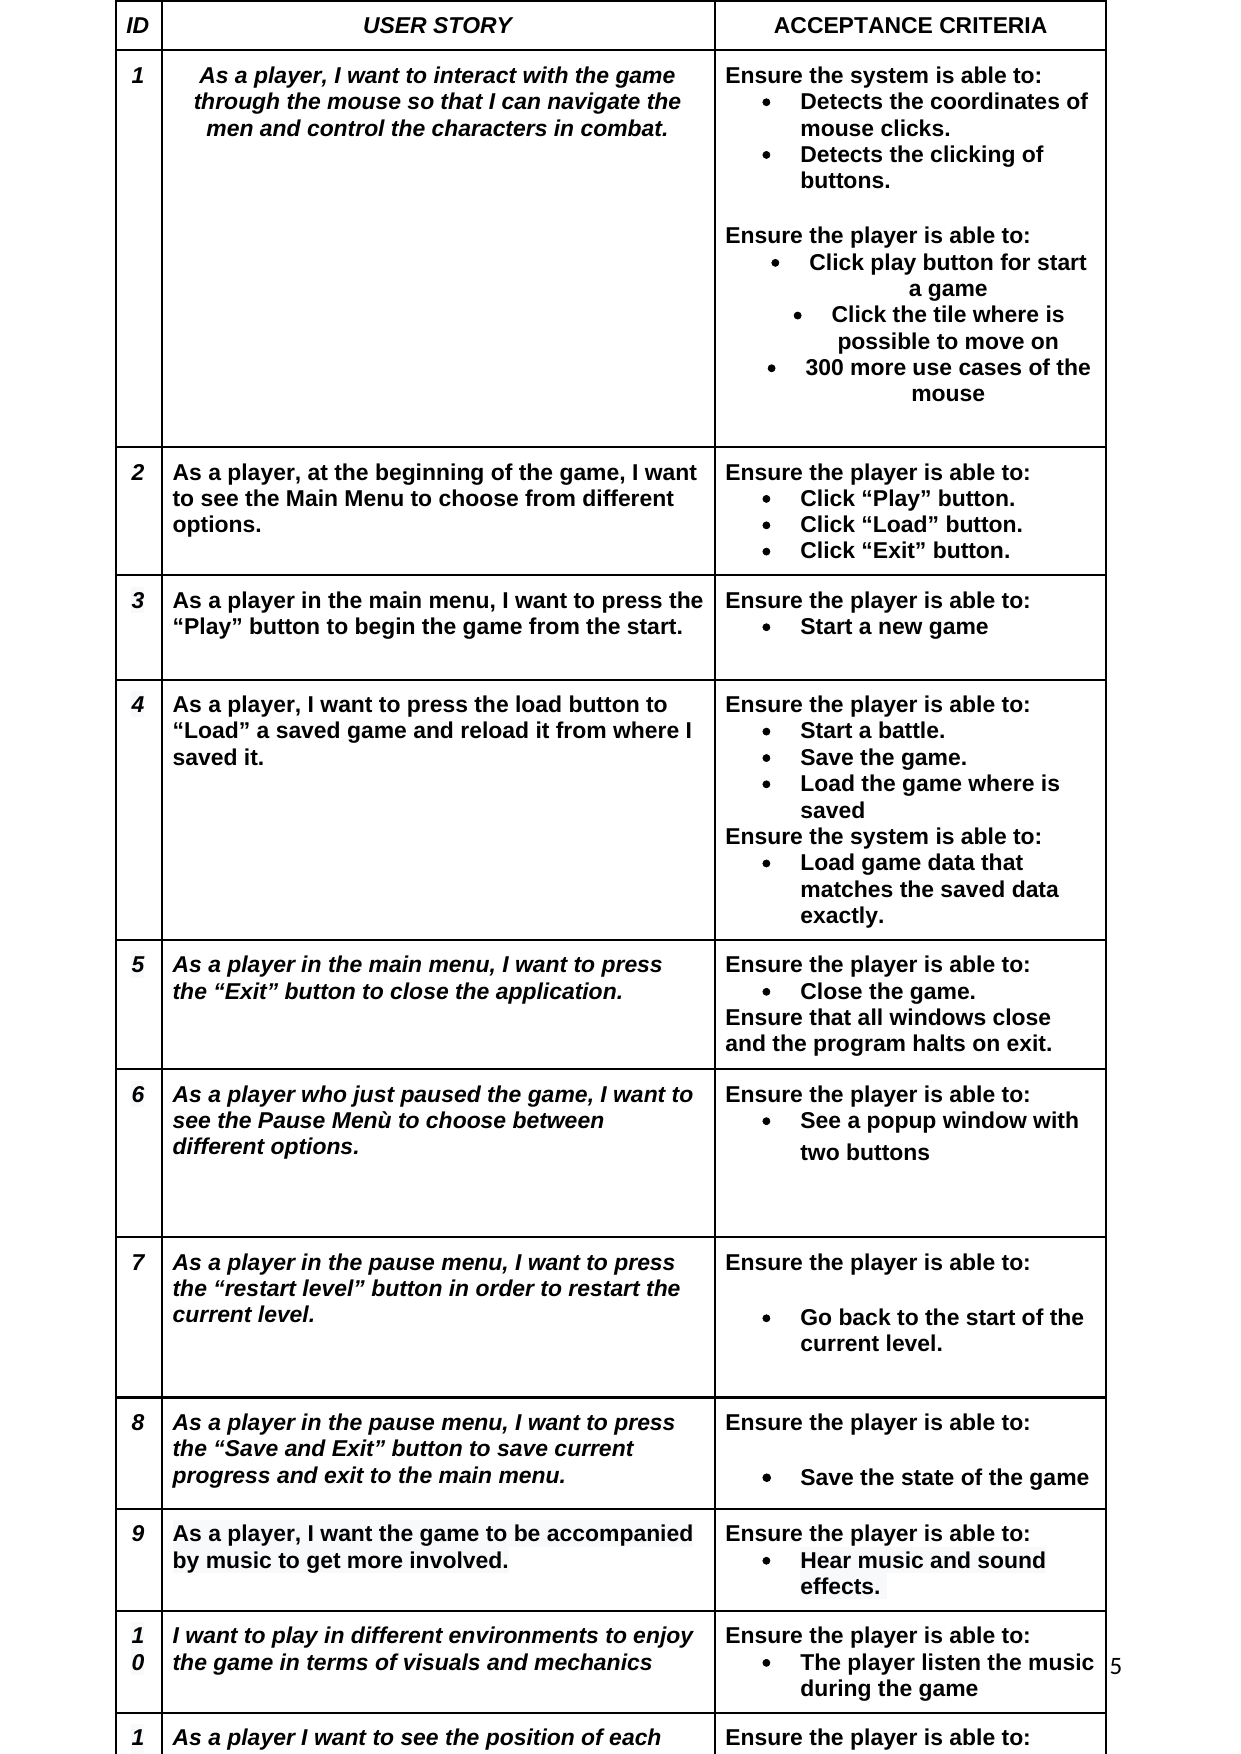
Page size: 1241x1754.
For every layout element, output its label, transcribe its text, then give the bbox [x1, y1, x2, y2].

table_cell Ensure the player is able to: Close the game. Ensure that all windows close and the program halts on exit. [716, 941, 1105, 1068]
table_cell Ensure the player is able to: Save the state of the game [716, 1399, 1105, 1508]
table_cell 7 [117, 1238, 161, 1396]
table_cell 9 [117, 1510, 161, 1610]
table_cell 1 [117, 51, 161, 446]
table_cell As a player, I want to interact with the game through the mouse so that I can navigate the men and control the characters in combat. [163, 51, 714, 446]
table_cell Ensure the player is able to: Start a new game [716, 576, 1105, 679]
table_cell As a player in the main menu, I want to press the “Play” button to begin the game from the start. [163, 576, 714, 679]
table_cell As a player I want to see the position of each character on the map to select the best move according to the current position of each character. [163, 1714, 714, 1754]
table_header ID [117, 2, 161, 49]
table_cell Ensure the player is able to: Hear music and sound effects. [716, 1510, 1105, 1610]
table_cell 8 [117, 1399, 161, 1508]
table_cell 5 [117, 941, 161, 1068]
table_cell 10 [117, 1612, 161, 1712]
table_cell Ensure the player is able to: The player listen the music during the game [716, 1612, 1105, 1712]
table_cell As a player in the pause menu, I want to press the “Save and Exit” button to save current progress and exit to the main menu. [163, 1399, 714, 1508]
table_cell I want to play in different environments to enjoy the game in terms of visuals and mechanics [163, 1612, 714, 1712]
table_cell Ensure the player is able to: Click “Play” button. Click “Load” button. Click “Exit” button. [716, 448, 1105, 574]
table_cell Ensure the player is able to: See a popup window with two buttons [716, 1070, 1105, 1236]
table_cell As a player in the pause menu, I want to press the “restart level” button in order to restart the current level. [163, 1238, 714, 1396]
table_cell As a player, at the beginning of the game, I want to see the Main Menu to choose from different options. [163, 448, 714, 574]
table_cell As a player, I want the game to be accompanied by music to get more involved. [163, 1510, 714, 1610]
table_cell 3 [117, 576, 161, 679]
table_cell 6 [117, 1070, 161, 1236]
table_cell 4 [117, 681, 161, 939]
table_cell 2 [117, 448, 161, 574]
table_cell Ensure the system is able to: Detects the coordinates of mouse clicks. Detects the clicking of buttons. Ensure the player is able to: Click play button for start a game Click the tile where is possible to move on 300 more use cases of the mouse [716, 51, 1105, 446]
table_cell As a player, I want to press the load button to “Load” a saved game and reload it from where I saved it. [163, 681, 714, 939]
table_cell As a player in the main menu, I want to press the “Exit” button to close the application. [163, 941, 714, 1068]
table_header USER STORY [163, 2, 714, 49]
table_cell Ensure the player is able to: Start a battle. Save the game. Load the game where is saved Ensure the system is able to: Load game data that matches the saved data exactly. [716, 681, 1105, 939]
table_cell 11 [117, 1714, 161, 1754]
table_cell Ensure the player is able to: See all the characters currently on the field. [716, 1714, 1105, 1754]
table_header ACCEPTANCE CRITERIA [716, 2, 1105, 49]
table_cell As a player who just paused the game, I want to see the Pause Menù to choose between different options. [163, 1070, 714, 1236]
table_cell Ensure the player is able to: Go back to the start of the current level. [716, 1238, 1105, 1396]
